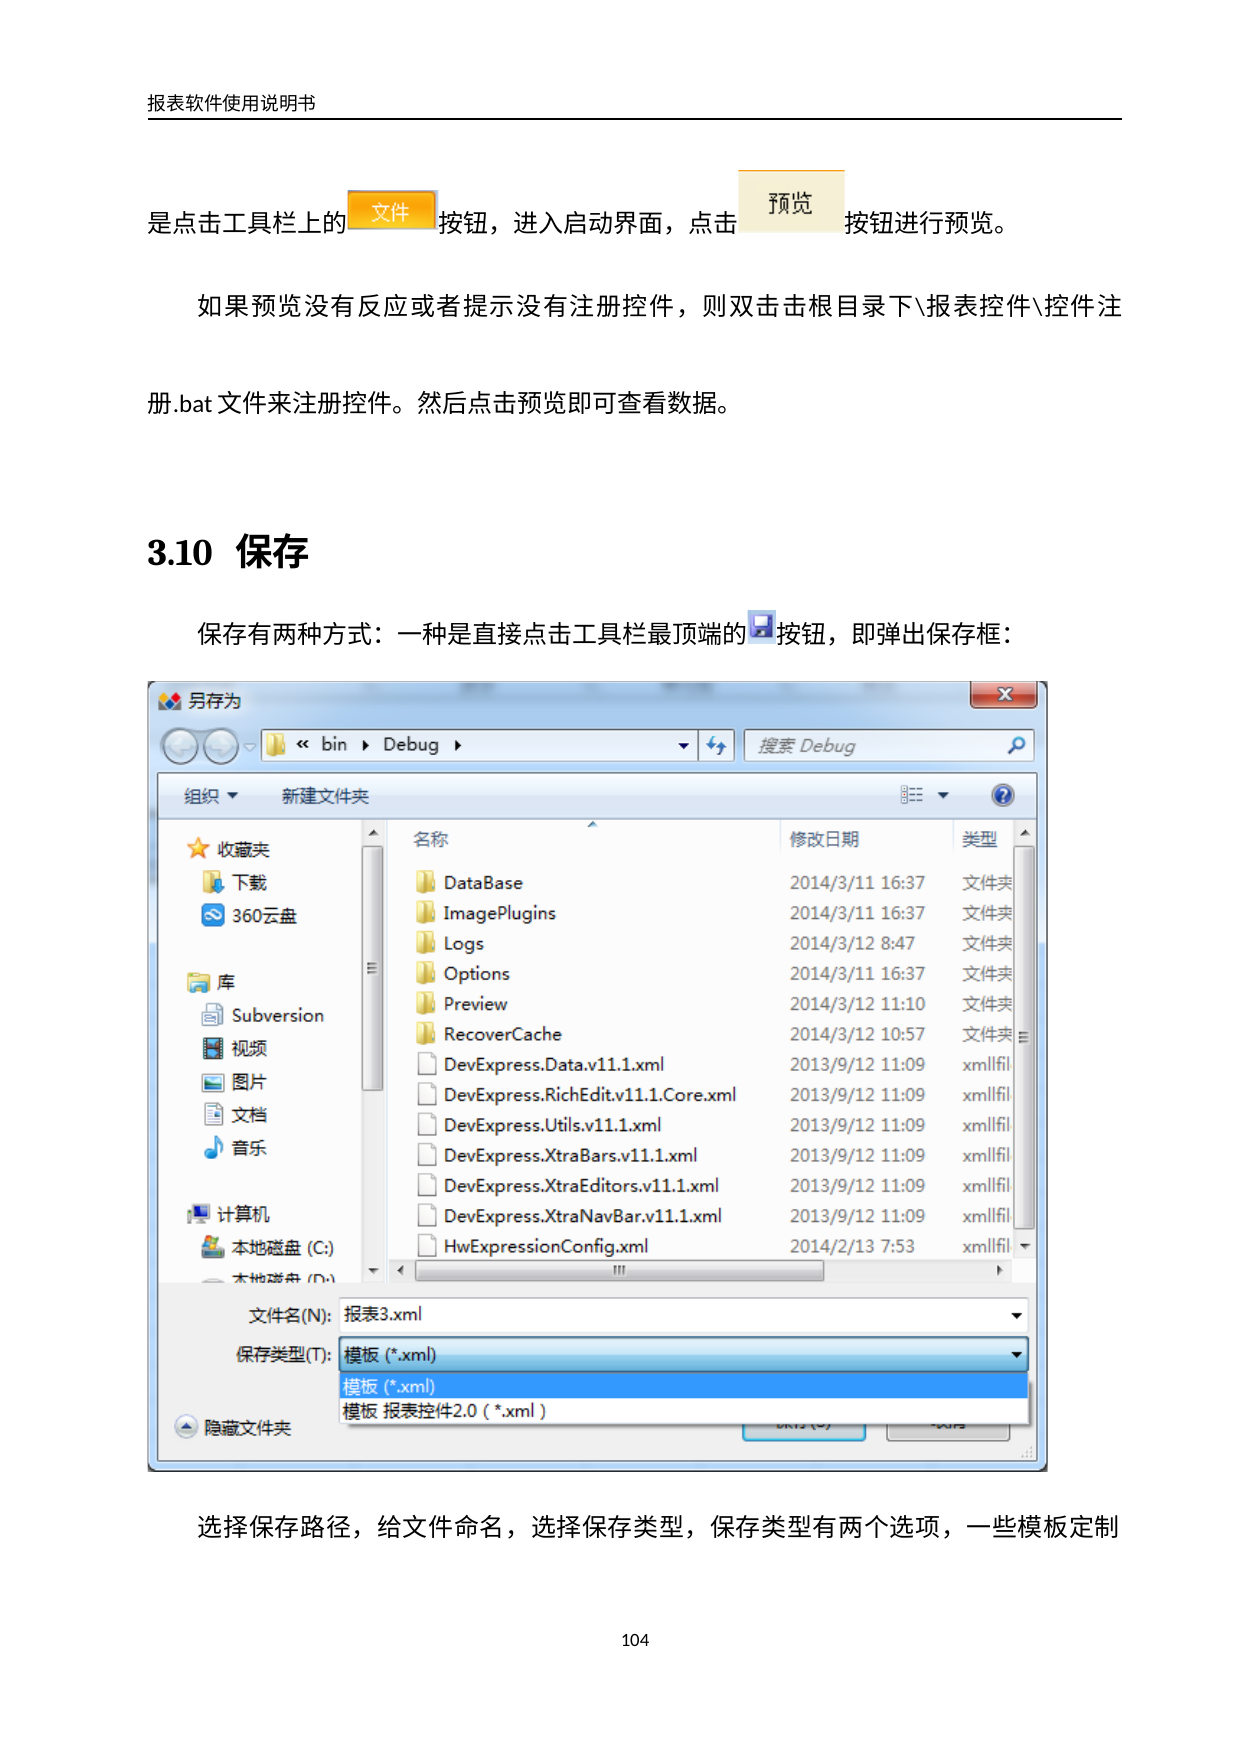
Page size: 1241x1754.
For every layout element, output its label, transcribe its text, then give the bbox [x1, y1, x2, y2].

text 保存有两种方式：一种是直接点击工具栏最顶端的按钮，即弹出保存框： [148, 598, 1122, 663]
picture [747, 610, 776, 644]
subtitle 保存 [148, 517, 1122, 582]
text 如果预览没有反应或者提示没有注册控件，则双击击根目录下\报表控件\控件注册.bat文件来注册控件。然后点击预览即可查看数据。 [148, 272, 1122, 434]
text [148, 156, 1122, 254]
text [148, 1493, 1122, 1558]
picture [738, 170, 845, 233]
picture [347, 190, 439, 233]
picture [147, 681, 1048, 1472]
